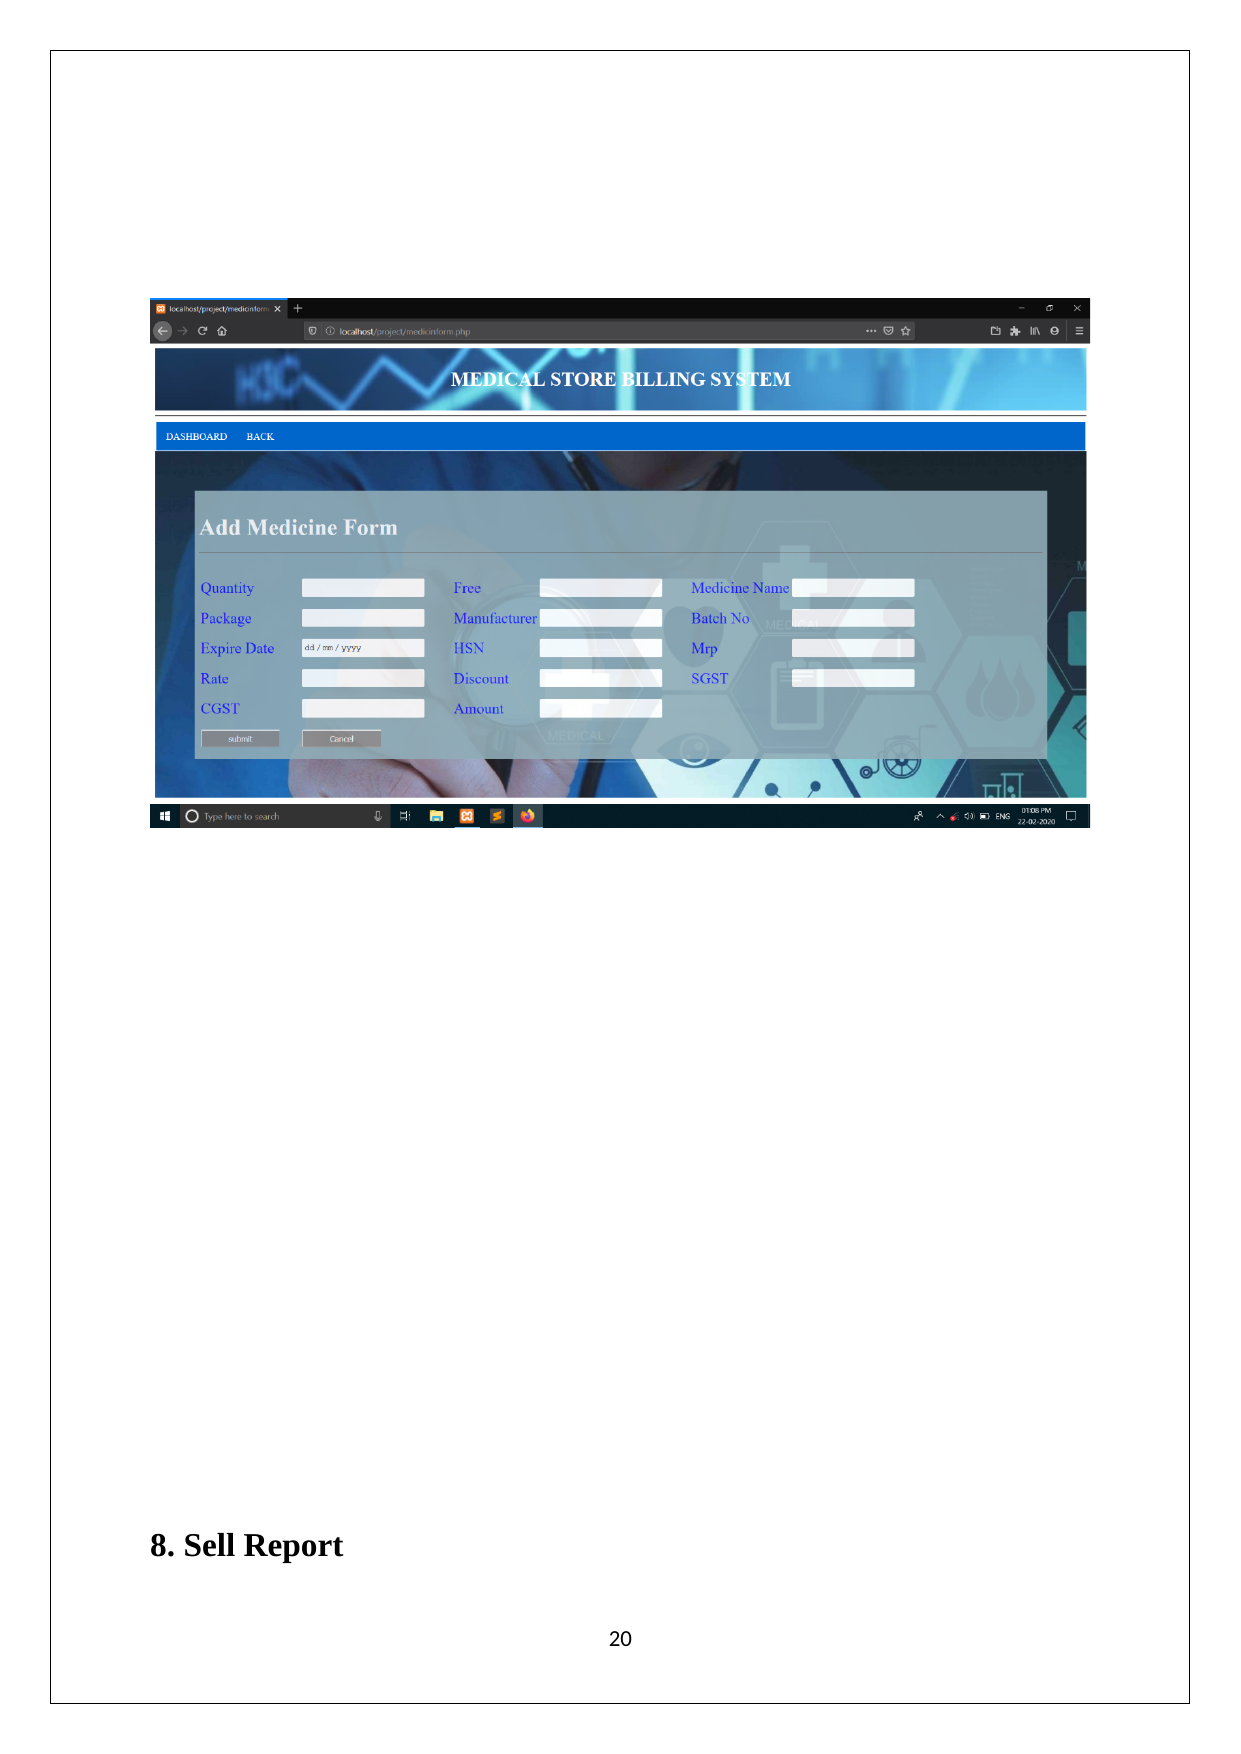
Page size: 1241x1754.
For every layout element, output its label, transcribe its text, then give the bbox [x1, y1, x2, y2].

picture [150, 298, 1091, 828]
text 8. Sell Report [150, 1525, 1090, 1564]
